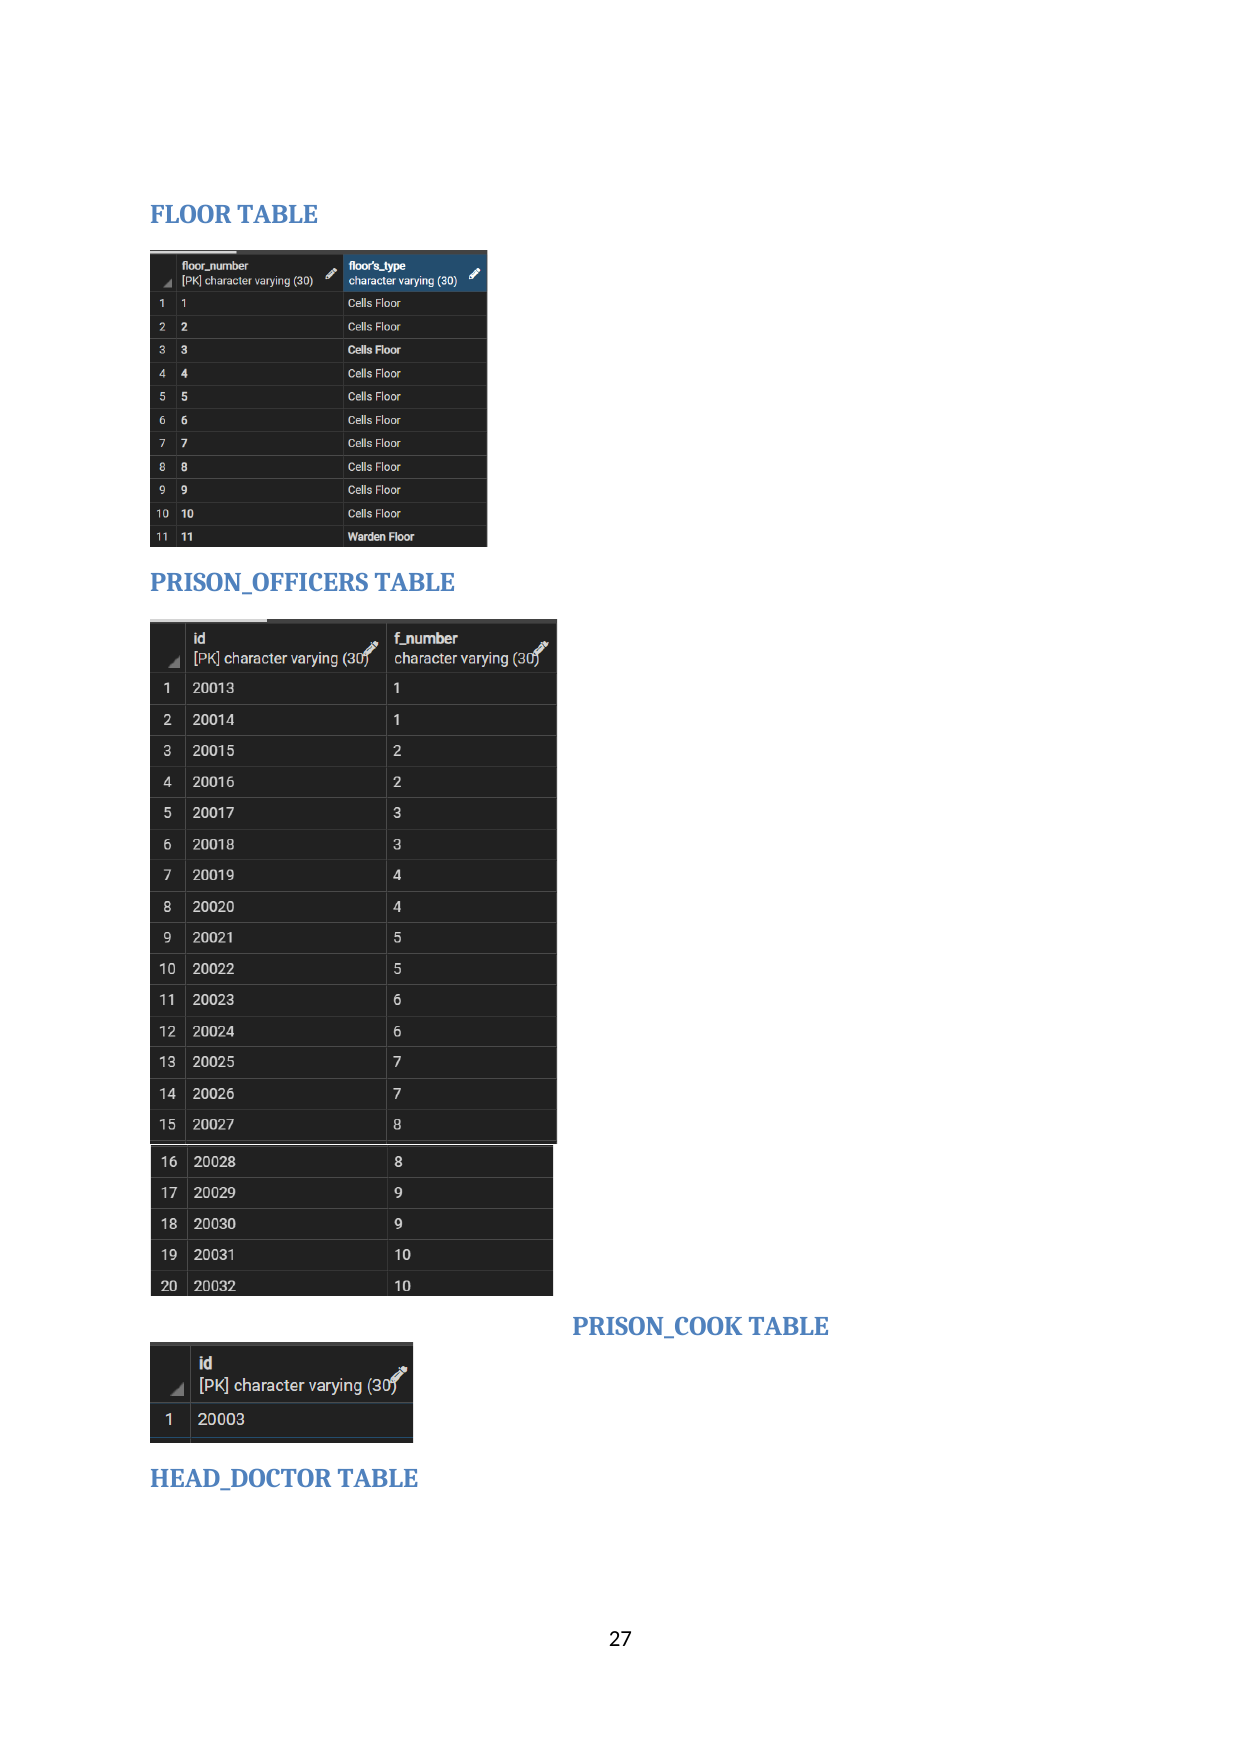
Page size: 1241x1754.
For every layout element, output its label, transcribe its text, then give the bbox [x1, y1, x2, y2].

text PRISON_OFFICERS TABLE [150, 567, 1090, 599]
picture [150, 1342, 414, 1443]
picture [150, 1145, 553, 1295]
picture [150, 250, 488, 547]
subtitle PRISON_COOK TABLE [150, 1311, 1090, 1342]
text FLOOR TABLE [150, 199, 1090, 230]
text HEAD_DOCTOR TABLE [150, 1463, 1090, 1494]
picture [150, 619, 558, 1144]
